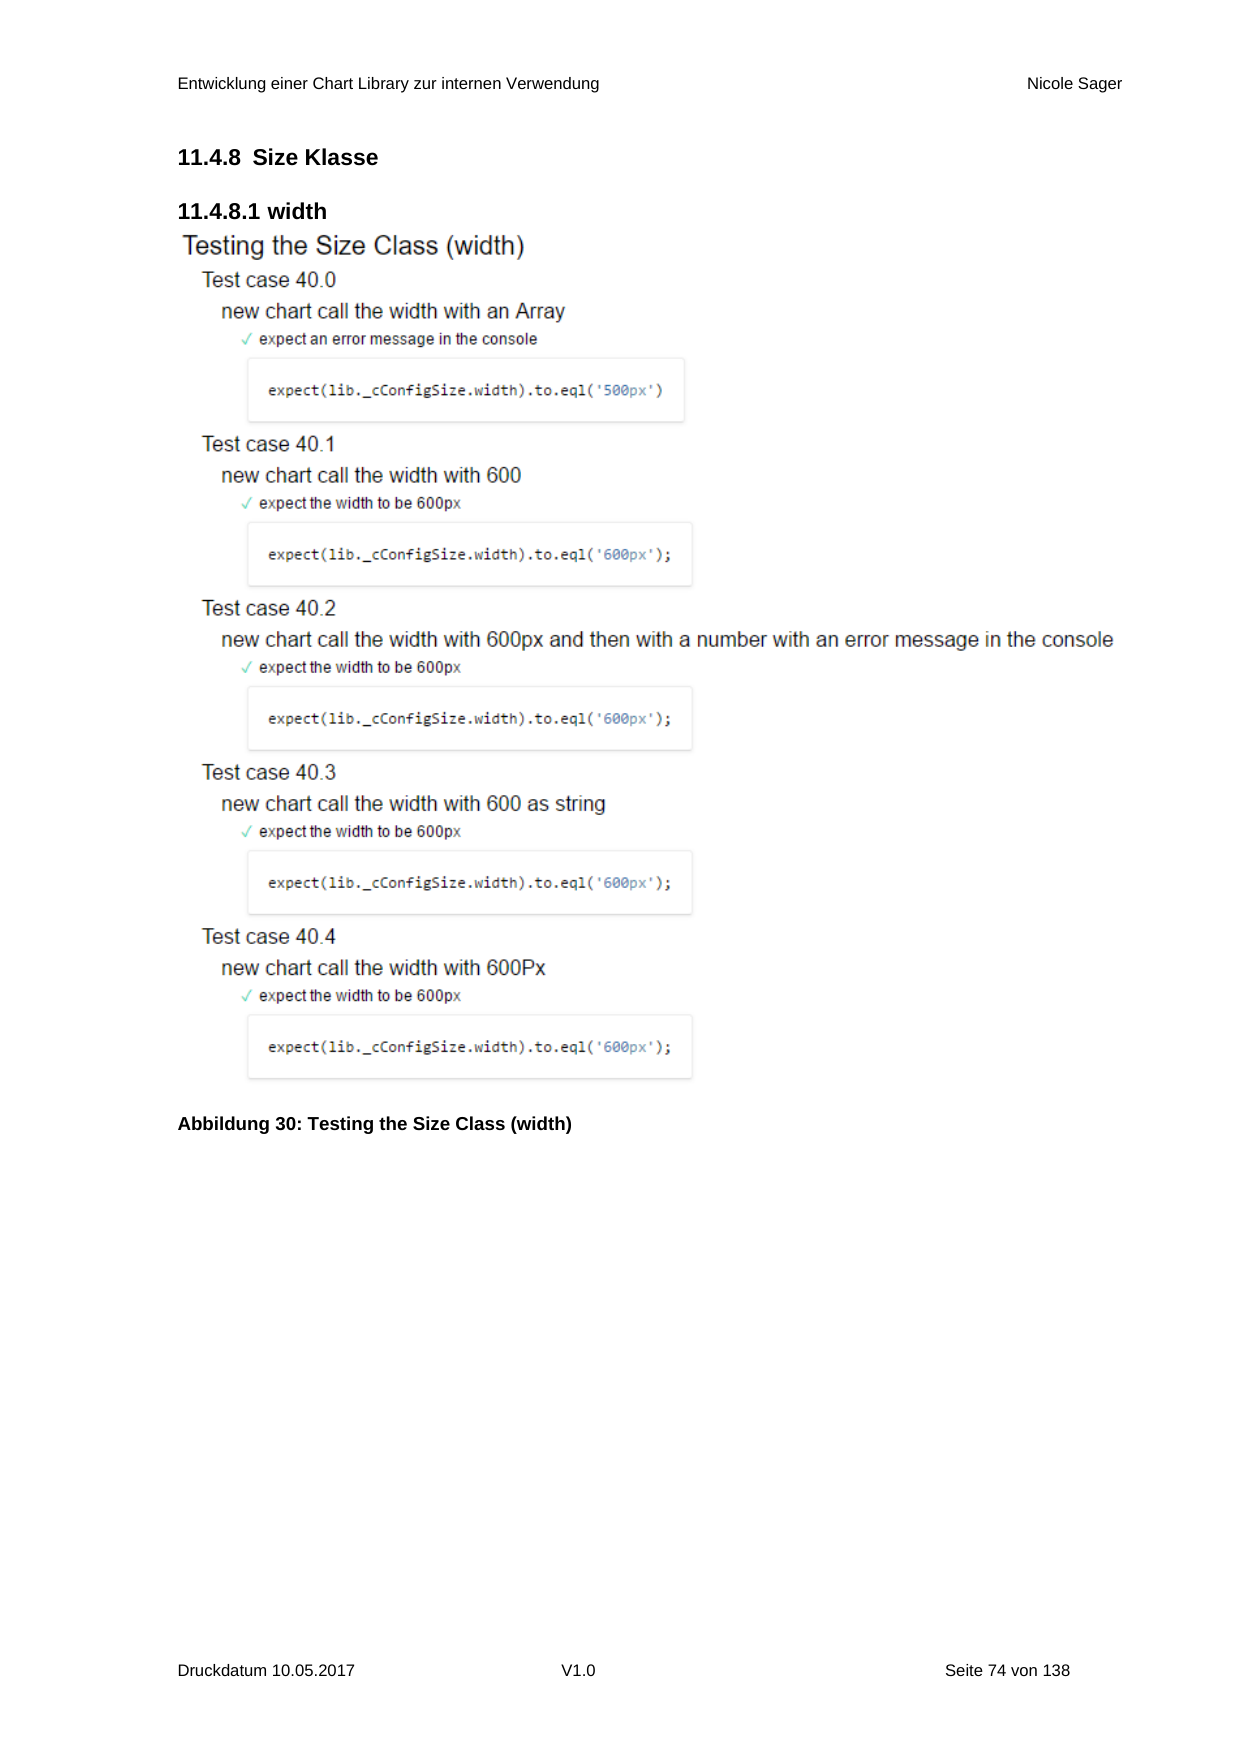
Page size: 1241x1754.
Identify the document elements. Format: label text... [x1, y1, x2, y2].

text Abbildung 33: Testing the Size Class (width) [177, 1113, 1122, 1134]
picture [177, 230, 1123, 1086]
subtitle Size Klasse [177, 144, 1122, 171]
subtitle width [177, 198, 1122, 224]
